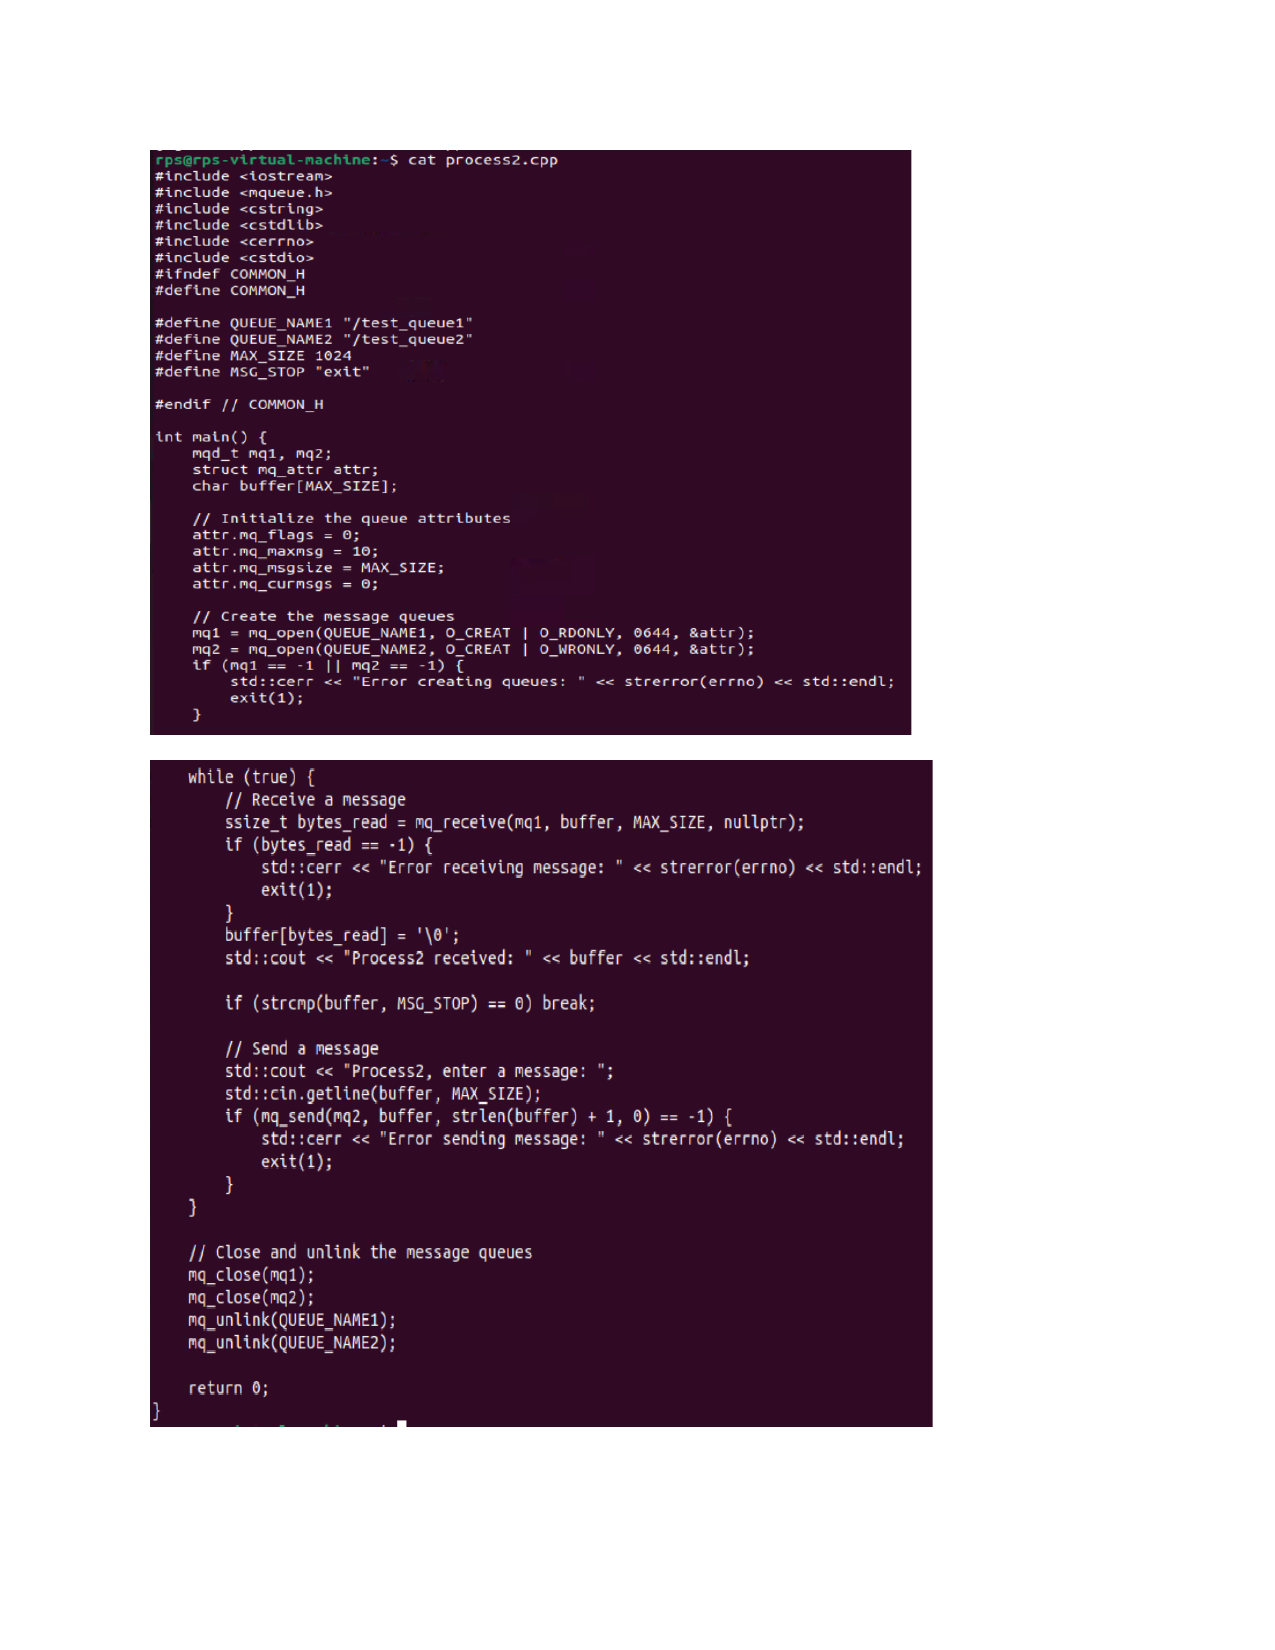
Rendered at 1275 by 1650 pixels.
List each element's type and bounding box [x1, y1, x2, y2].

picture [150, 760, 933, 1427]
picture [150, 150, 912, 735]
